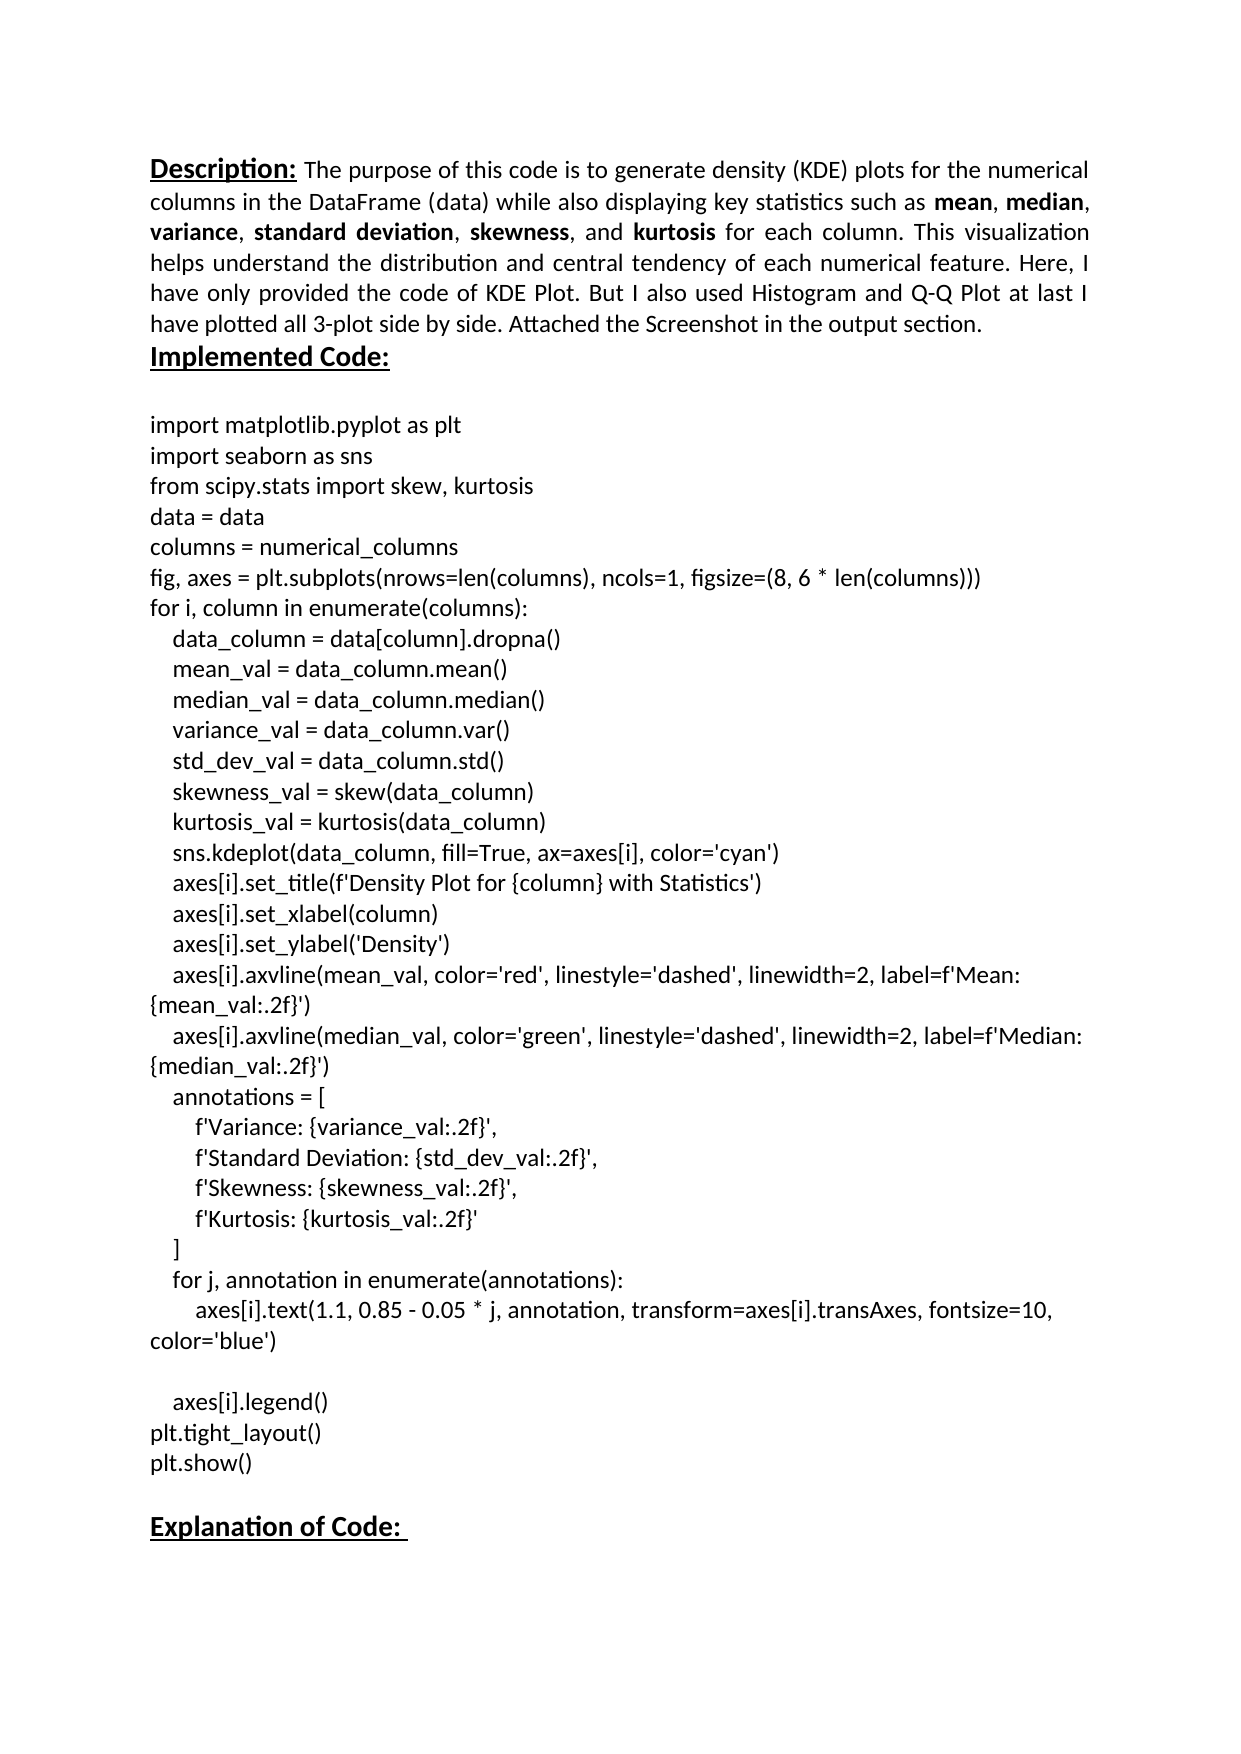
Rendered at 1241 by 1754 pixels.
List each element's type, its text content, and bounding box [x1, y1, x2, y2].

text axes[i].text(1.1, 0.85 - 0.05 * j, annotation, transform=axes[i].transAxes, fontsize=10, color='blue') [150, 1294, 1090, 1356]
text axes[i].legend() [150, 1386, 1090, 1417]
text from scipy.stats import skew, kurtosis [150, 471, 1090, 501]
text data_column = data[column].dropna() [150, 623, 1090, 654]
text axes[i].axvline(median_val, color='green', linestyle='dashed', linewidth=2, label=f'Median: {median_val:.2f}') [150, 1020, 1090, 1081]
text kurtosis_val = kurtosis(data_column) [150, 806, 1090, 837]
text axes[i].set_title(f'Density Plot for {column} with Statistics') [150, 867, 1090, 898]
text import matplotlib.pyplot as plt [150, 409, 1090, 440]
text std_dev_val = data_column.std() [150, 745, 1090, 776]
text mean_val = data_column.mean() [150, 654, 1090, 684]
text axes[i].set_xlabel(column) [150, 898, 1090, 928]
text f'Variance: {variance_val:.2f}', [150, 1111, 1090, 1142]
text Implemented Code: [150, 338, 1090, 374]
text f'Skewness: {skewness_val:.2f}', [150, 1172, 1090, 1203]
text plt.show() [150, 1447, 1090, 1478]
text for j, annotation in enumerate(annotations): [150, 1264, 1090, 1294]
text Explanation of Code: [150, 1508, 1090, 1544]
text annotations = [ [150, 1081, 1090, 1111]
text Description: The purpose of this code is to generate density (KDE) plots for the numerical columns in the DataFrame (data) while also displaying key statistics such as mean, median, variance, standard deviation, skewness, and kurtosis for each column. This visualization helps understand the distribution and central tendency of each numerical feature. Here, I have only provided the code of KDE Plot. But I also used Histogram and Q-Q Plot at last I have plotted all 3-plot side by side. Attached the Screenshot in the output section. [150, 150, 1090, 338]
text median_val = data_column.median() [150, 684, 1090, 715]
text axes[i].set_ylabel('Density') [150, 928, 1090, 959]
text data = data [150, 501, 1090, 532]
text import seaborn as sns [150, 440, 1090, 471]
text f'Standard Deviation: {std_dev_val:.2f}', [150, 1142, 1090, 1172]
text axes[i].axvline(mean_val, color='red', linestyle='dashed', linewidth=2, label=f'Mean: {mean_val:.2f}') [150, 959, 1090, 1020]
text skewness_val = skew(data_column) [150, 776, 1090, 806]
text plt.tight_layout() [150, 1417, 1090, 1447]
text ] [150, 1233, 1090, 1264]
text f'Kurtosis: {kurtosis_val:.2f}' [150, 1203, 1090, 1233]
text sns.kdeplot(data_column, fill=True, ax=axes[i], color='cyan') [150, 837, 1090, 867]
text fig, axes = plt.subplots(nrows=len(columns), ncols=1, figsize=(8, 6 * len(columns))) [150, 562, 1090, 593]
text columns = numerical_columns [150, 532, 1090, 562]
text variance_val = data_column.var() [150, 715, 1090, 745]
text for i, column in enumerate(columns): [150, 593, 1090, 623]
